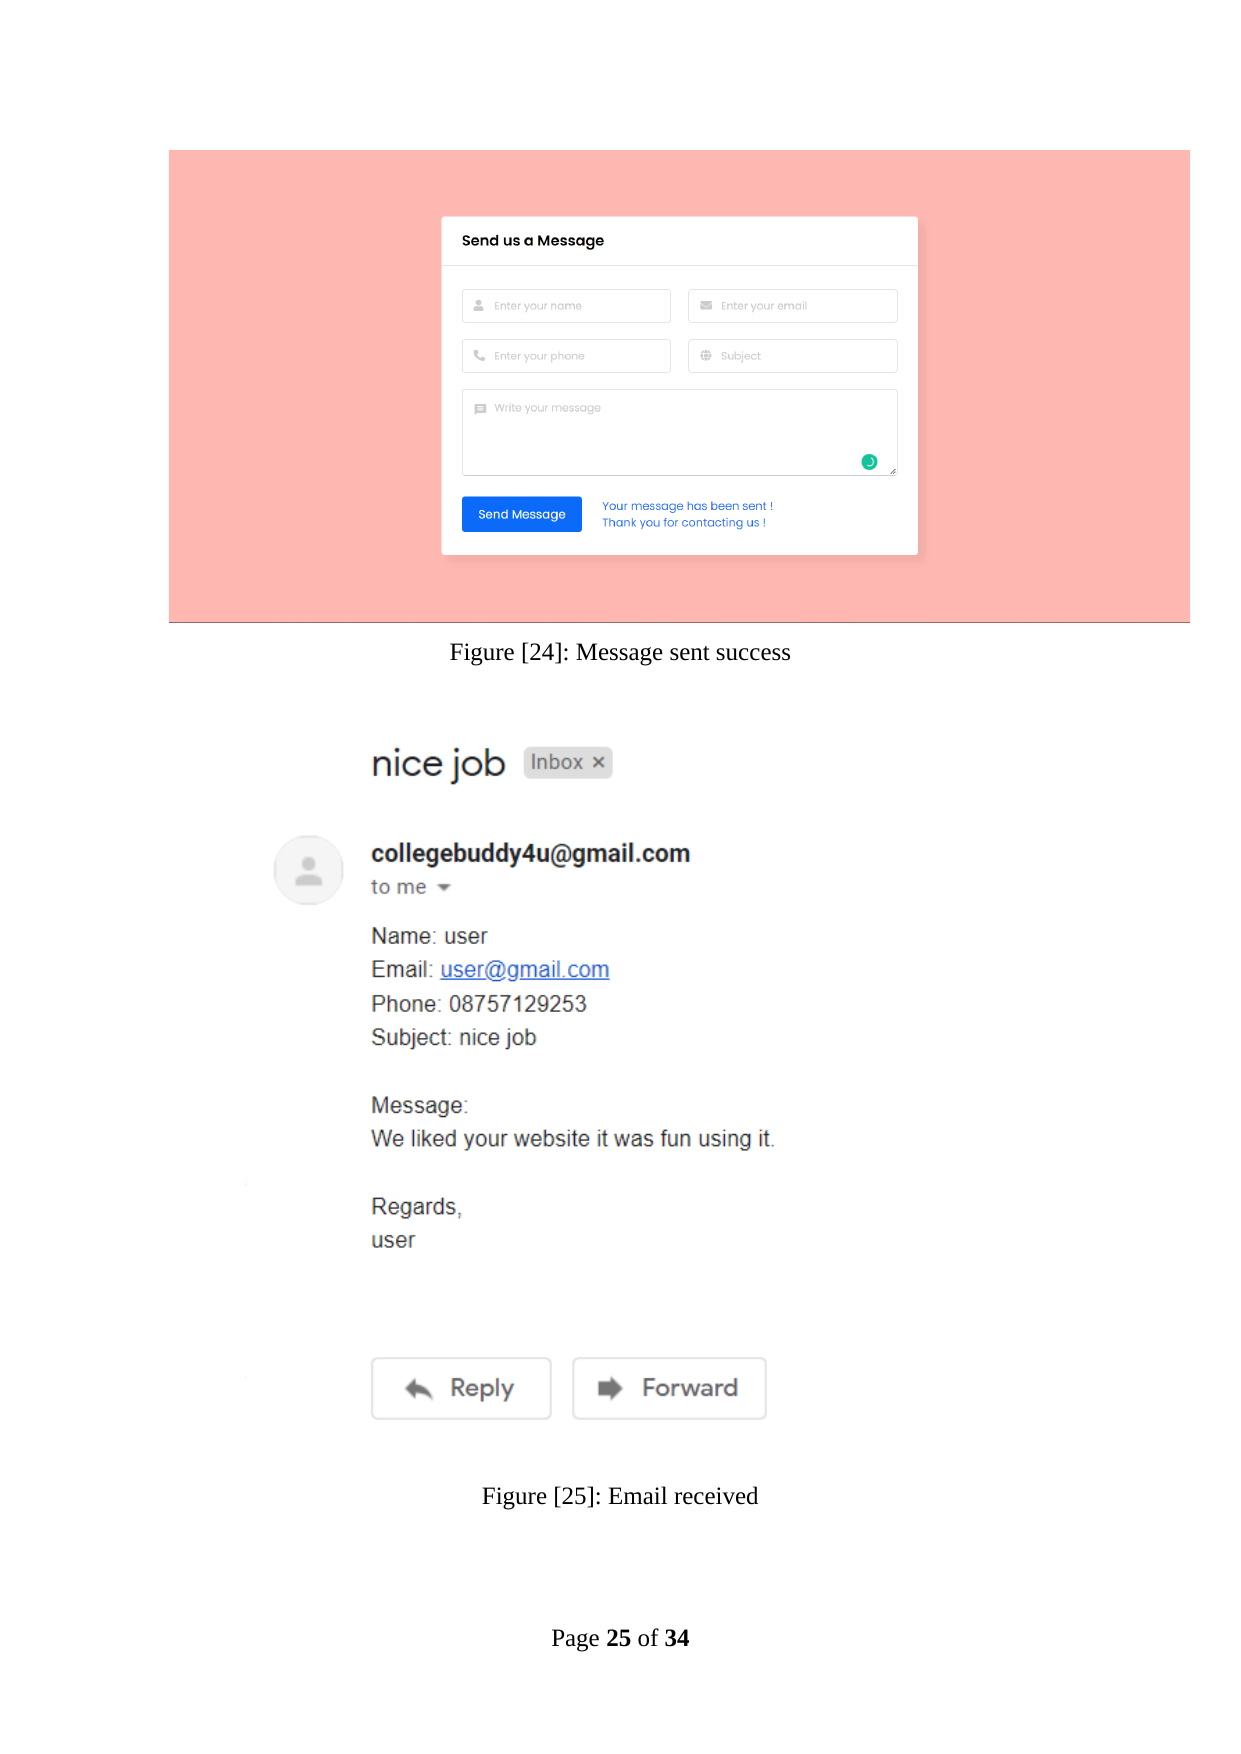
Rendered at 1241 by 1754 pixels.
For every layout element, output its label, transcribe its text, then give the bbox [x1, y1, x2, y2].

text Figure [24]: Message sent success [150, 150, 1090, 666]
text Figure [25]: Email received [150, 1481, 1090, 1510]
